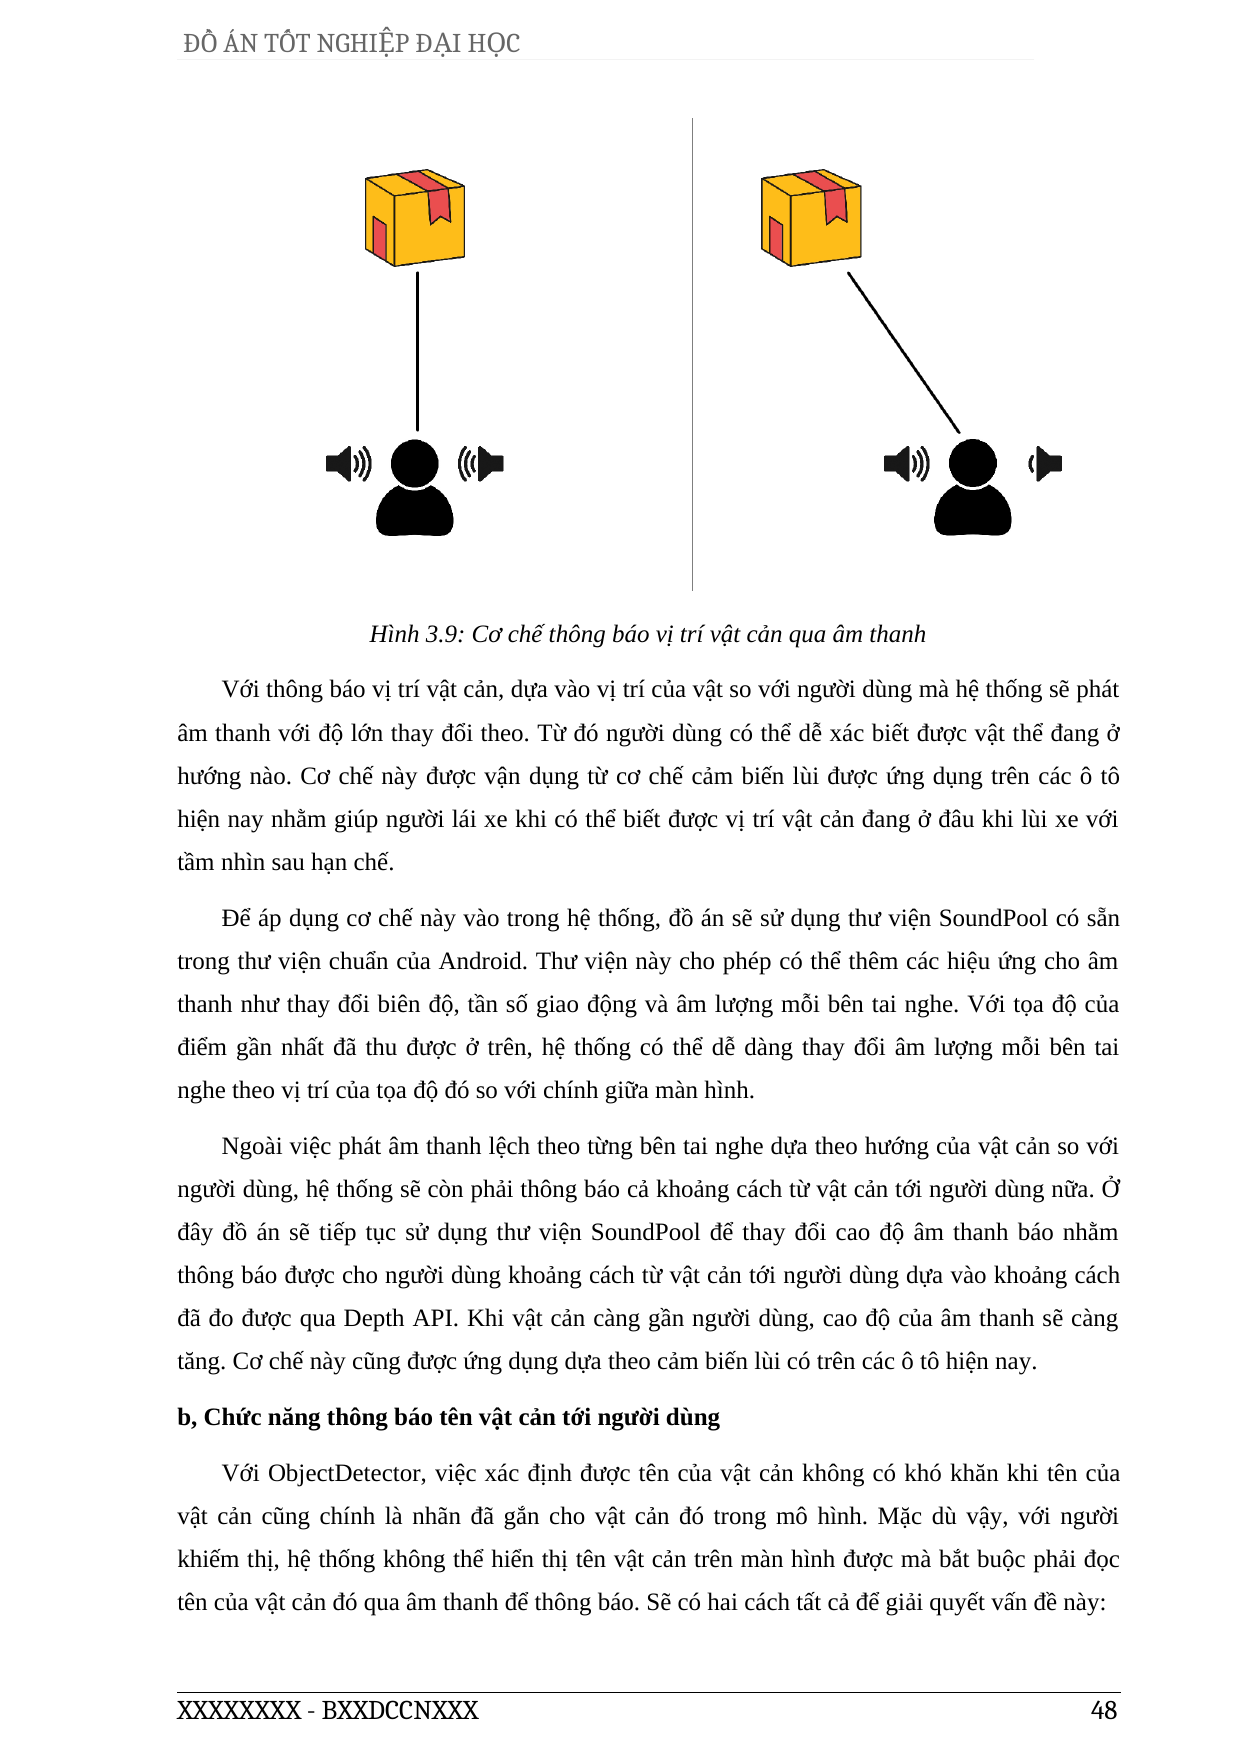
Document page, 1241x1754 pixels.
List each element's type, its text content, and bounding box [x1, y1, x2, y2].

text Với ObjectDetector, việc xác định được tên của vật cản không có khó khăn khi tên của vật cản cũng chính là nhãn đã gắn cho vật cản đó trong mô hình. Mặc dù vậy, với người khiếm thị, hệ thống không thể hiển thị tên vật cản trên màn hình được mà bắt buộc phải đọc tên của vật cản đó qua âm thanh để thông báo. Sẽ có hai cách tất cả để giải quyết vấn đề này: [177, 1458, 1121, 1616]
picture [221, 118, 1166, 591]
text Để áp dụng cơ chế này vào trong hệ thống, đồ án sẽ sử dụng thư viện SoundPool có sẵn trong thư viện chuẩn của Android. Thư viện này cho phép có thể thêm các hiệu ứng cho âm thanh như thay đổi biên độ, tần số giao động và âm lượng mỗi bên tai nghe. Với tọa độ của điểm gần nhất đã thu được ở trên, hệ thống có thể dễ dàng thay đổi âm lượng mỗi bên tai nghe theo vị trí của tọa độ đó so với chính giữa màn hình. [177, 903, 1121, 1104]
text b, Chức năng thông báo tên vật cản tới người dùng [177, 1402, 1121, 1431]
text Với thông báo vị trí vật cản, dựa vào vị trí của vật so với người dùng mà hệ thống sẽ phát âm thanh với độ lớn thay đổi theo. Từ đó người dùng có thể dễ xác biết được vật thể đang ở hướng nào. Cơ chế này được vận dụng từ cơ chế cảm biến lùi được ứng dụng trên các ô tô hiện nay nhằm giúp người lái xe khi có thể biết được vị trí vật cản đang ở đâu khi lùi xe với tầm nhìn sau hạn chế. [177, 674, 1121, 876]
text Ngoài việc phát âm thanh lệch theo từng bên tai nghe dựa theo hướng của vật cản so với người dùng, hệ thống sẽ còn phải thông báo cả khoảng cách từ vật cản tới người dùng nữa. Ở đây đồ án sẽ tiếp tục sử dụng thư viện SoundPool để thay đổi cao độ âm thanh báo nhằm thông báo được cho người dùng khoảng cách từ vật cản tới người dùng dựa vào khoảng cách đã đo được qua Depth API. Khi vật cản càng gần người dùng, cao độ của âm thanh sẽ càng tăng. Cơ chế này cũng được ứng dụng dựa theo cảm biến lùi có trên các ô tô hiện nay. [177, 1131, 1121, 1375]
subtitle Hình 3.9: Cơ chế thông báo vị trí vật cản qua âm thanh [177, 619, 1121, 648]
